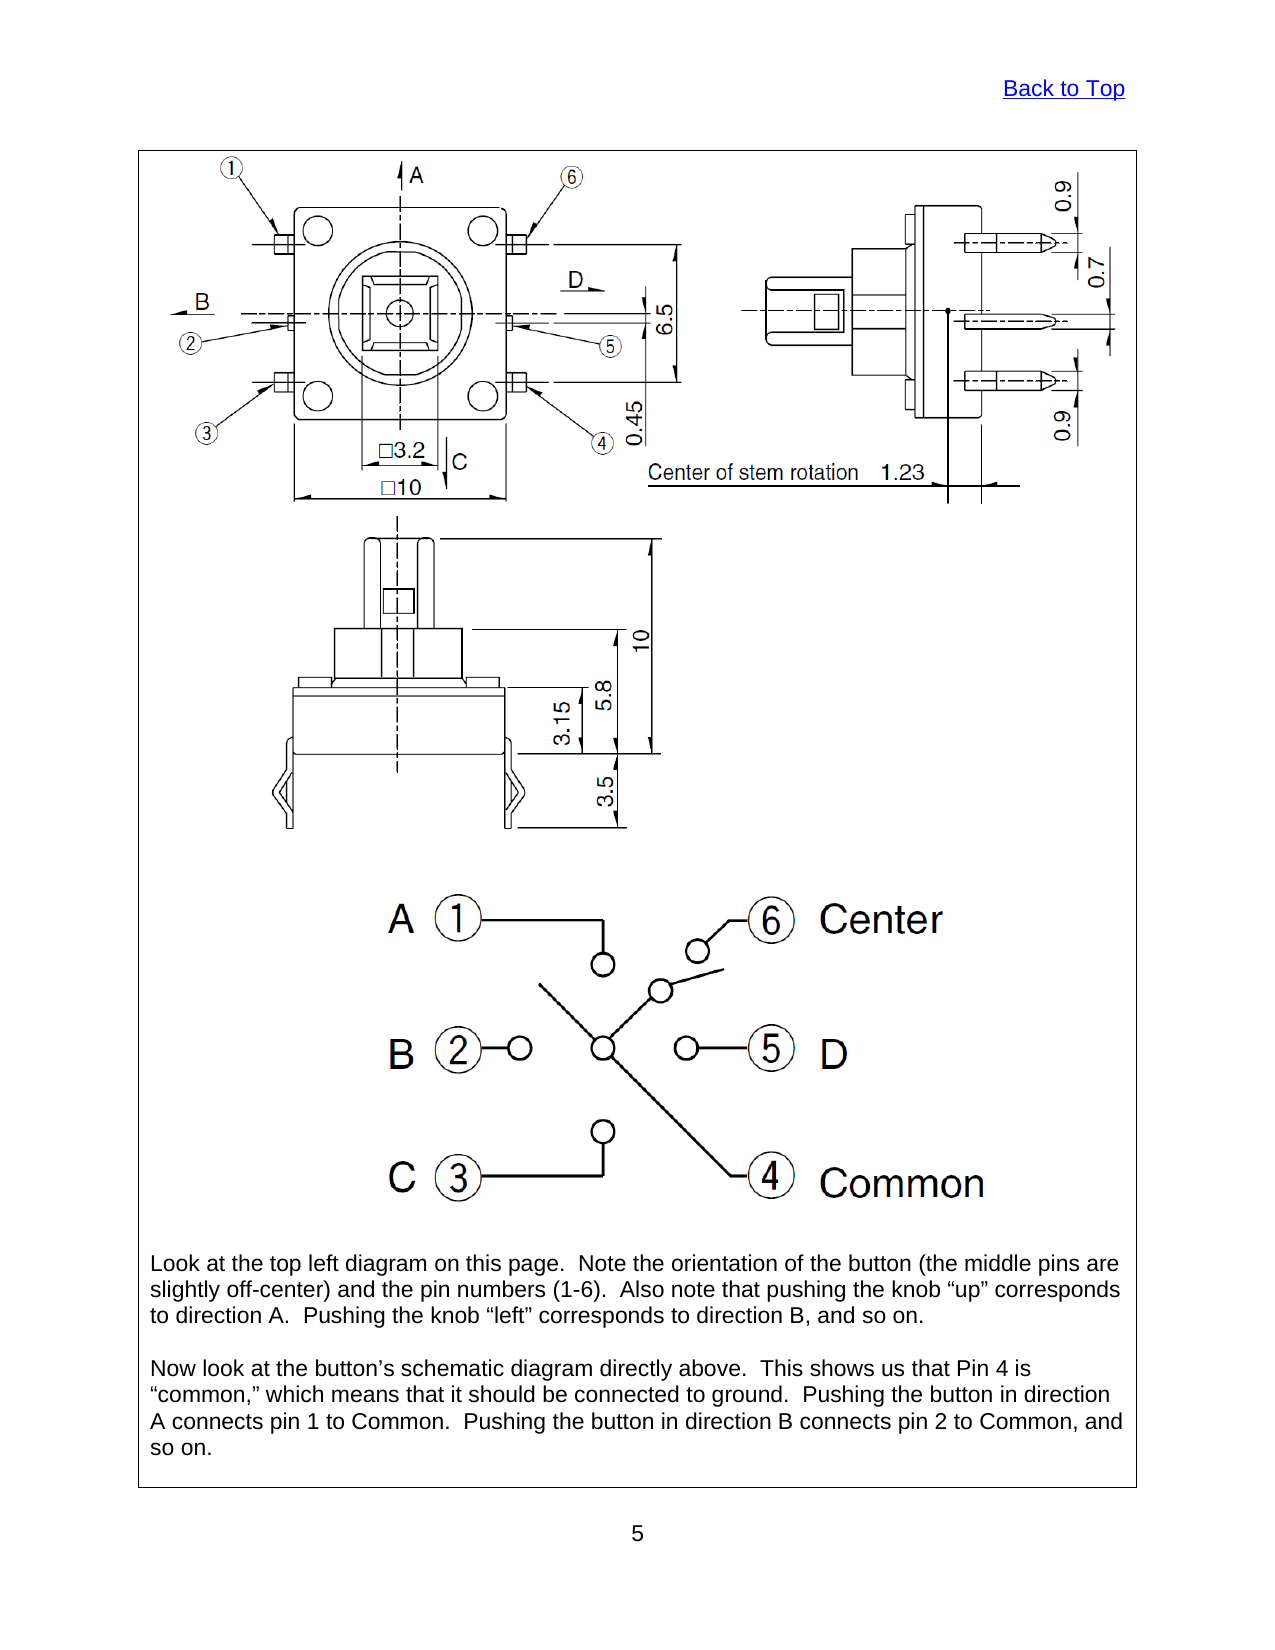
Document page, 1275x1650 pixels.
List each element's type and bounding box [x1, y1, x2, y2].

picture [373, 860, 1000, 1224]
table_cell [139, 151, 1136, 1487]
picture [150, 151, 1125, 835]
